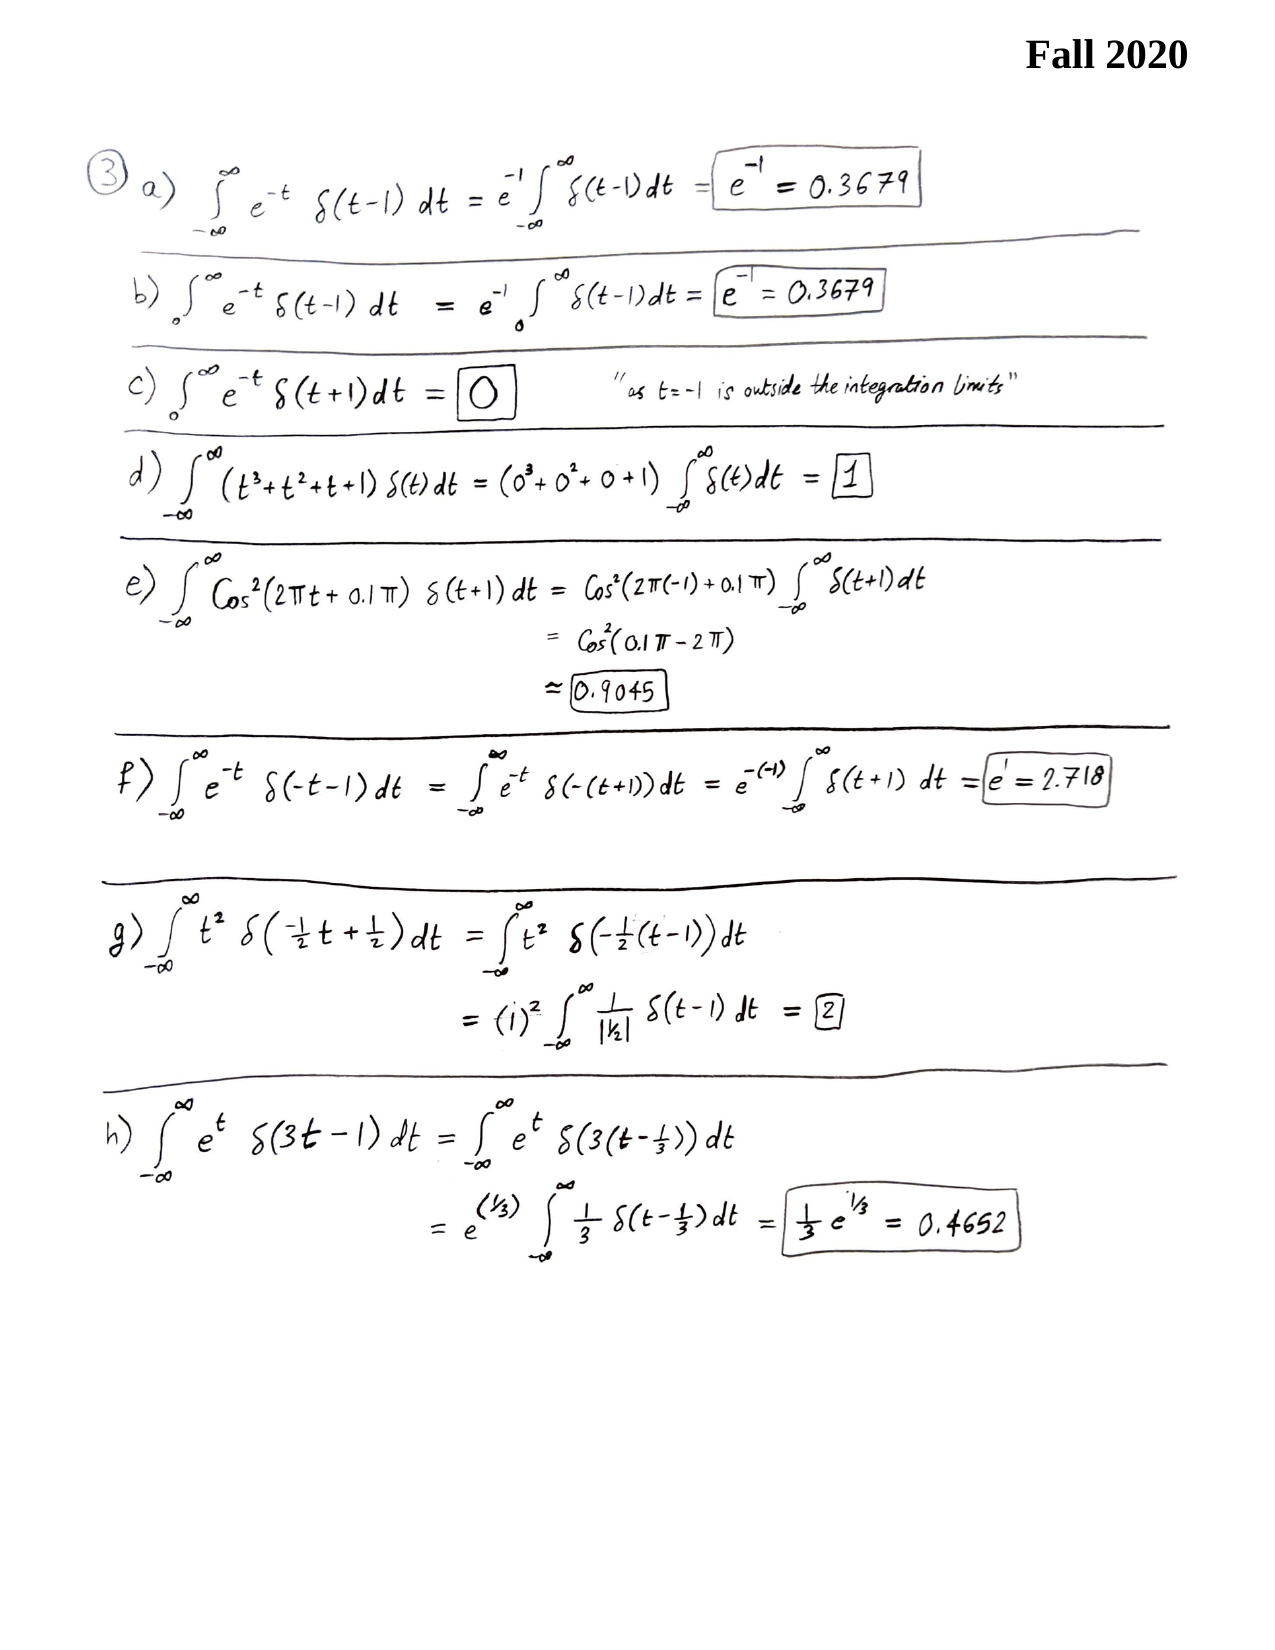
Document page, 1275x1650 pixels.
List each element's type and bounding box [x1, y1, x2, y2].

picture [75, 133, 1199, 1362]
